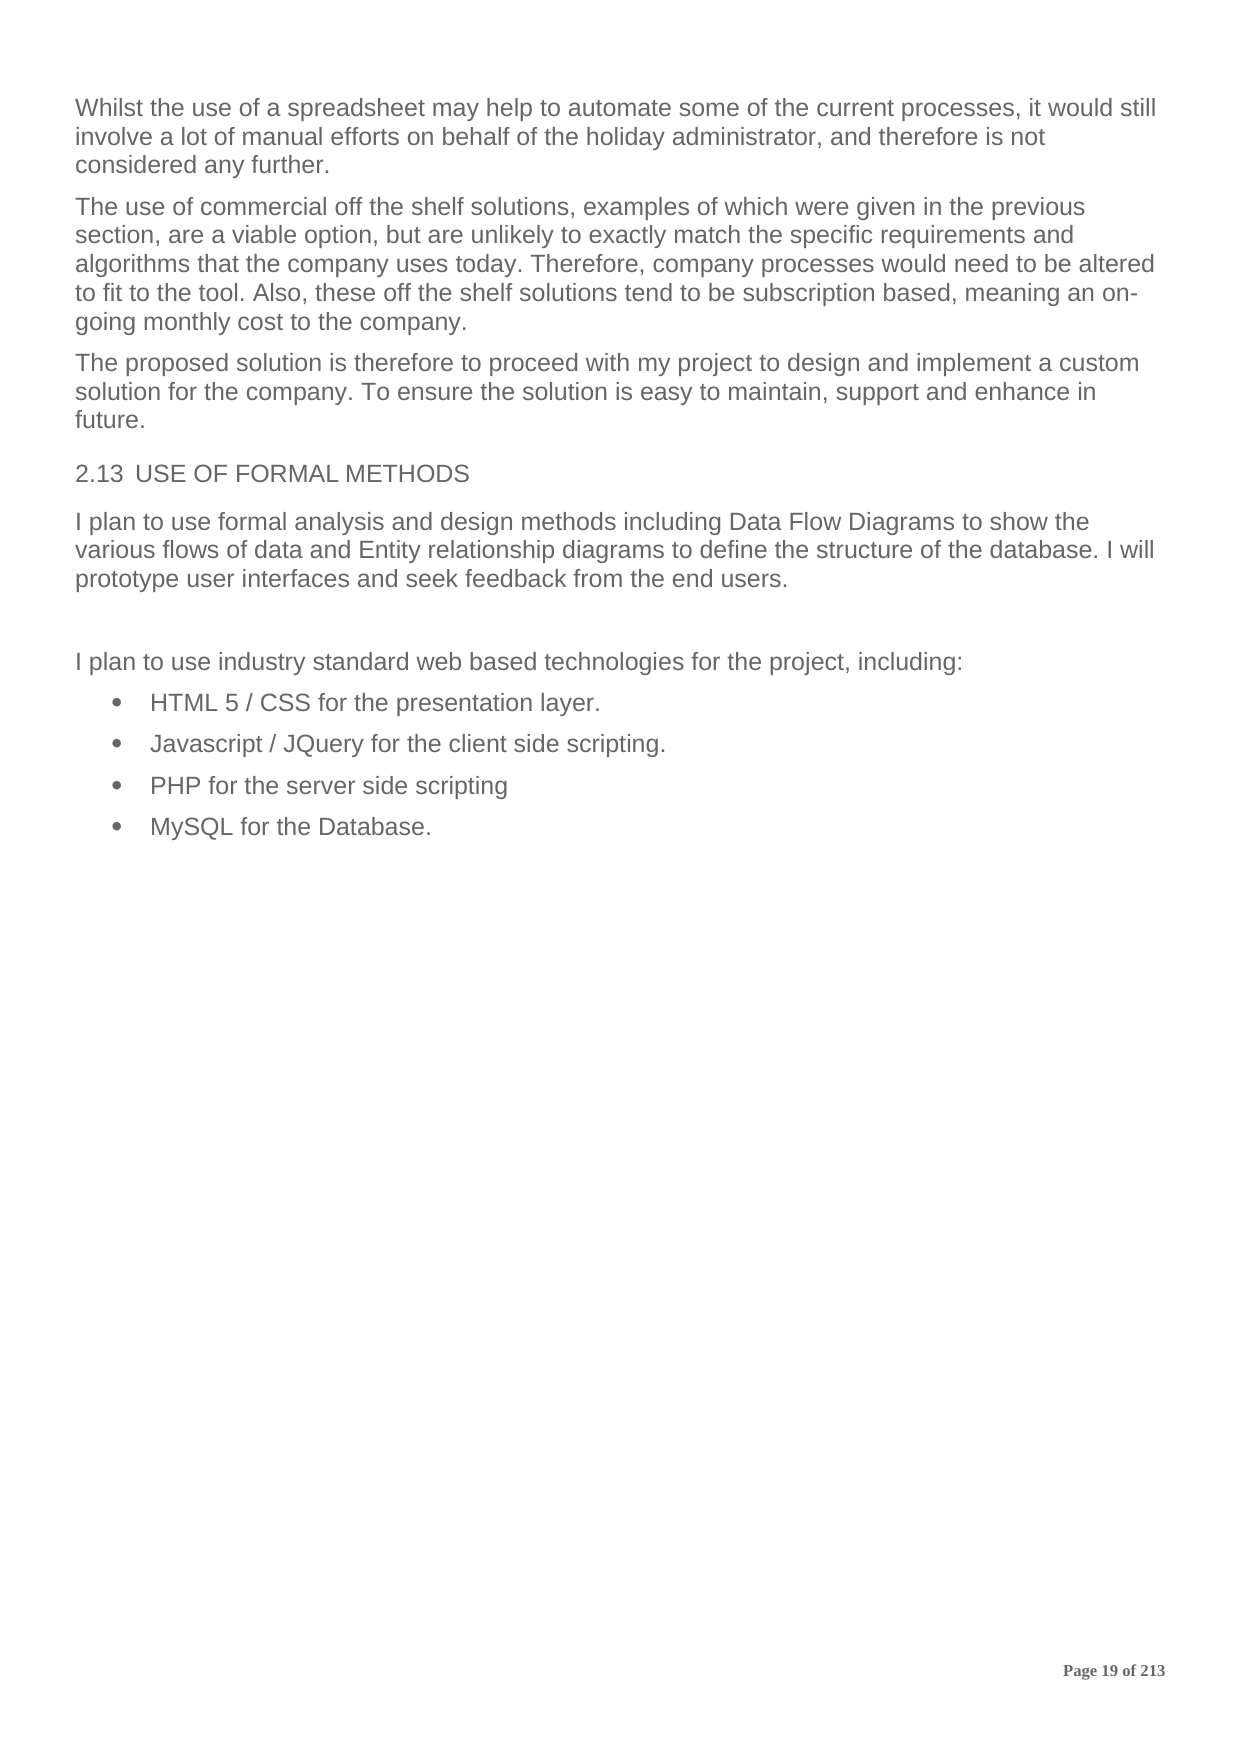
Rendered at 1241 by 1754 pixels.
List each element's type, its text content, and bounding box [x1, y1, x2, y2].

list MySQL for the Database. [112, 812, 1165, 841]
list Javascript / JQuery for the client side scripting. [112, 729, 1165, 758]
text The proposed solution is therefore to proceed with my project to design and implement a custom solution for the company. To ensure the solution is easy to maintain, support and enhance in future. [75, 348, 1165, 434]
text I plan to use formal analysis and design methods including Data Flow Diagrams to show the various flows of data and Entity relationship diagrams to define the structure of the database. I will prototype user interfaces and seek feedback from the end users. [75, 507, 1165, 593]
text I plan to use industry standard web based technologies for the project, including: [75, 647, 1165, 676]
text The use of commercial off the shelf solutions, examples of which were given in the previous section, are a viable option, but are unlikely to exactly match the specific requirements and algorithms that the company uses today. Therefore, company processes would need to be altered to fit to the tool. Also, these off the shelf solutions tend to be subscription based, meaning an on-going monthly cost to the company. [75, 192, 1165, 336]
subtitle use of formal methods [75, 459, 1165, 488]
list HTML 5 / CSS for the presentation layer. [112, 688, 1165, 717]
list PHP for the server side scripting [112, 771, 1165, 799]
text Whilst the use of a spreadsheet may help to automate some of the current processes, it would still involve a lot of manual efforts on behalf of the holiday administrator, and therefore is not considered any further. [75, 93, 1165, 179]
